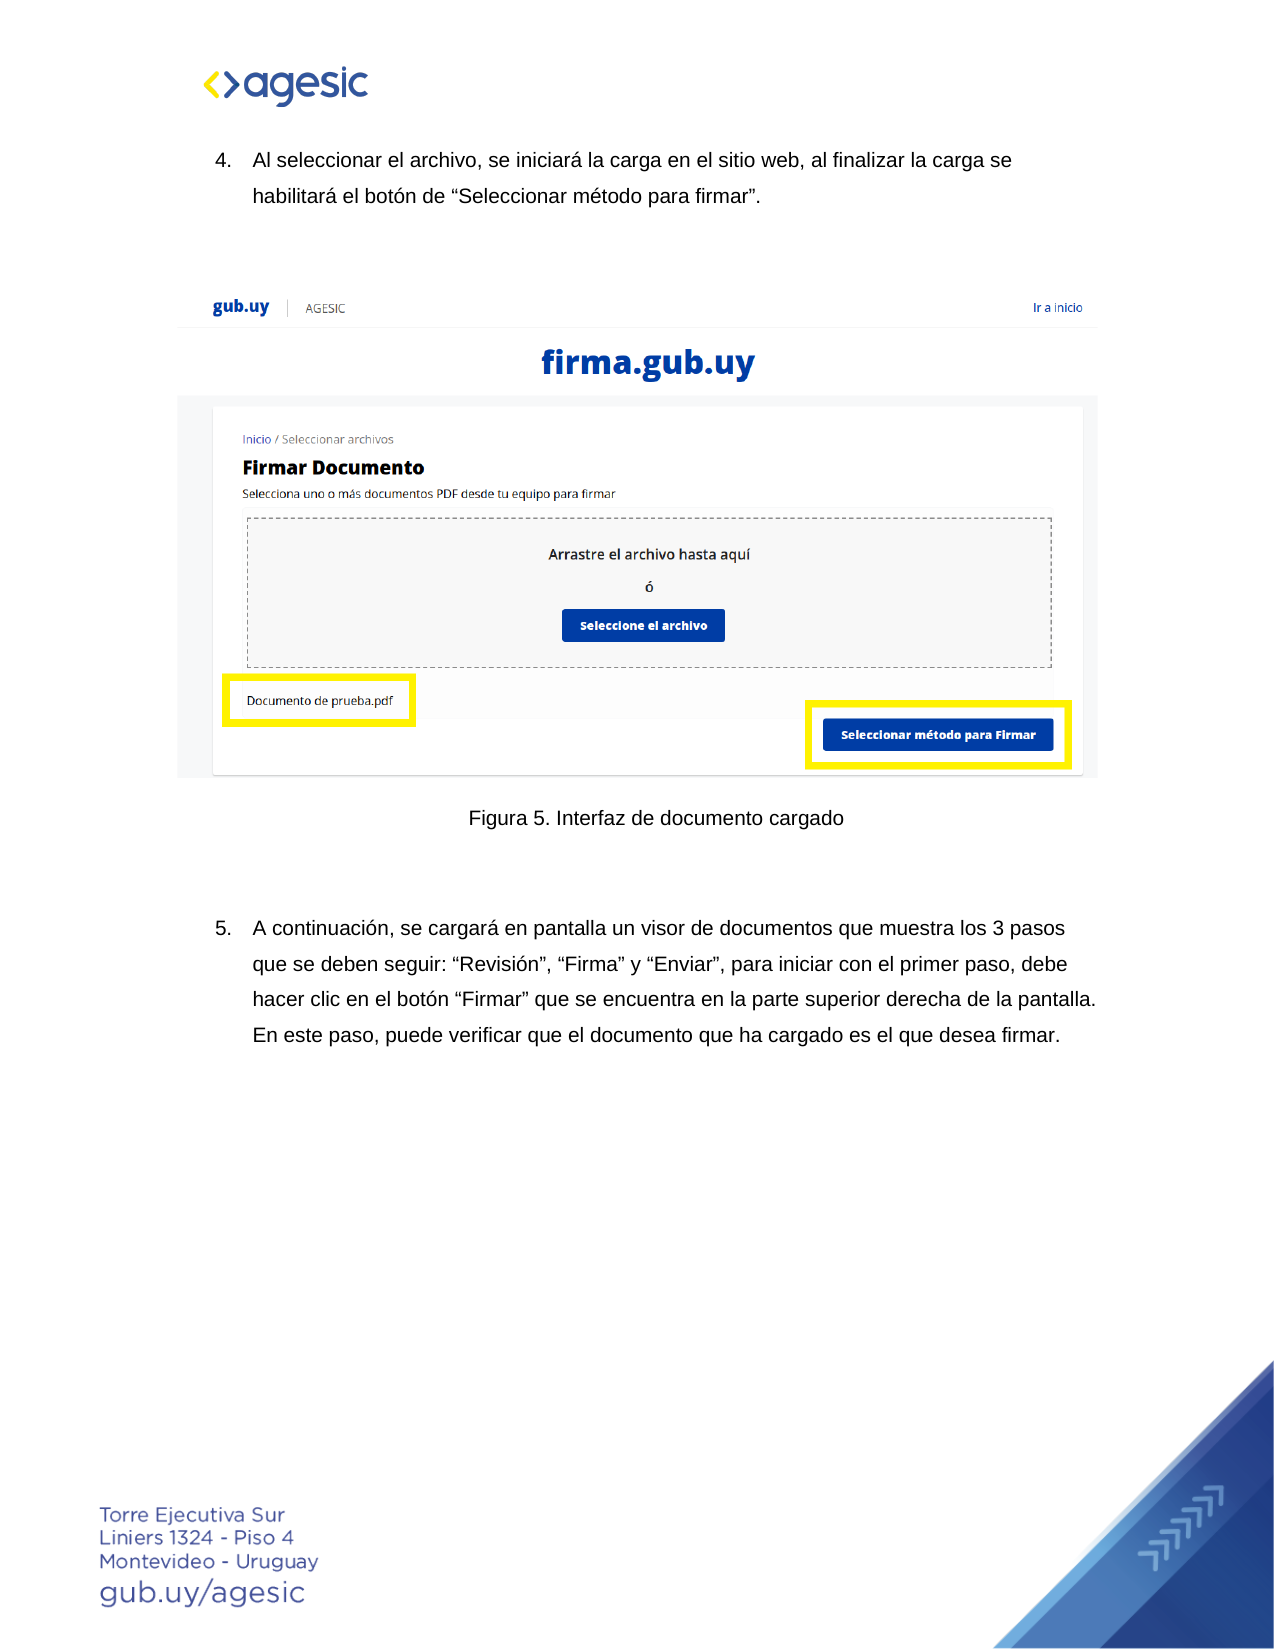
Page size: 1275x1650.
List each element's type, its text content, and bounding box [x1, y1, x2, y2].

list A continuación, se cargará en pantalla un visor de documentos que muestra los 3 pasos que se deben seguir: “Revisión”, “Firma” y “Enviar”, para iniciar con el primer paso, debe hacer clic en el botón “Firmar” que se encuentra en la parte superior derecha de la pantalla. En este paso, puede verificar que el documento que ha cargado es el que desea firmar. [215, 915, 1098, 1047]
picture [188, 58, 385, 112]
picture [0, 1359, 1274, 1649]
picture [177, 288, 1098, 778]
text Figura 5. Interfaz de documento cargado [215, 806, 1098, 830]
list Al seleccionar el archivo, se iniciará la carga en el sitio web, al finalizar la carga se habilitará el botón de “Seleccionar método para firmar”. [215, 148, 1098, 207]
